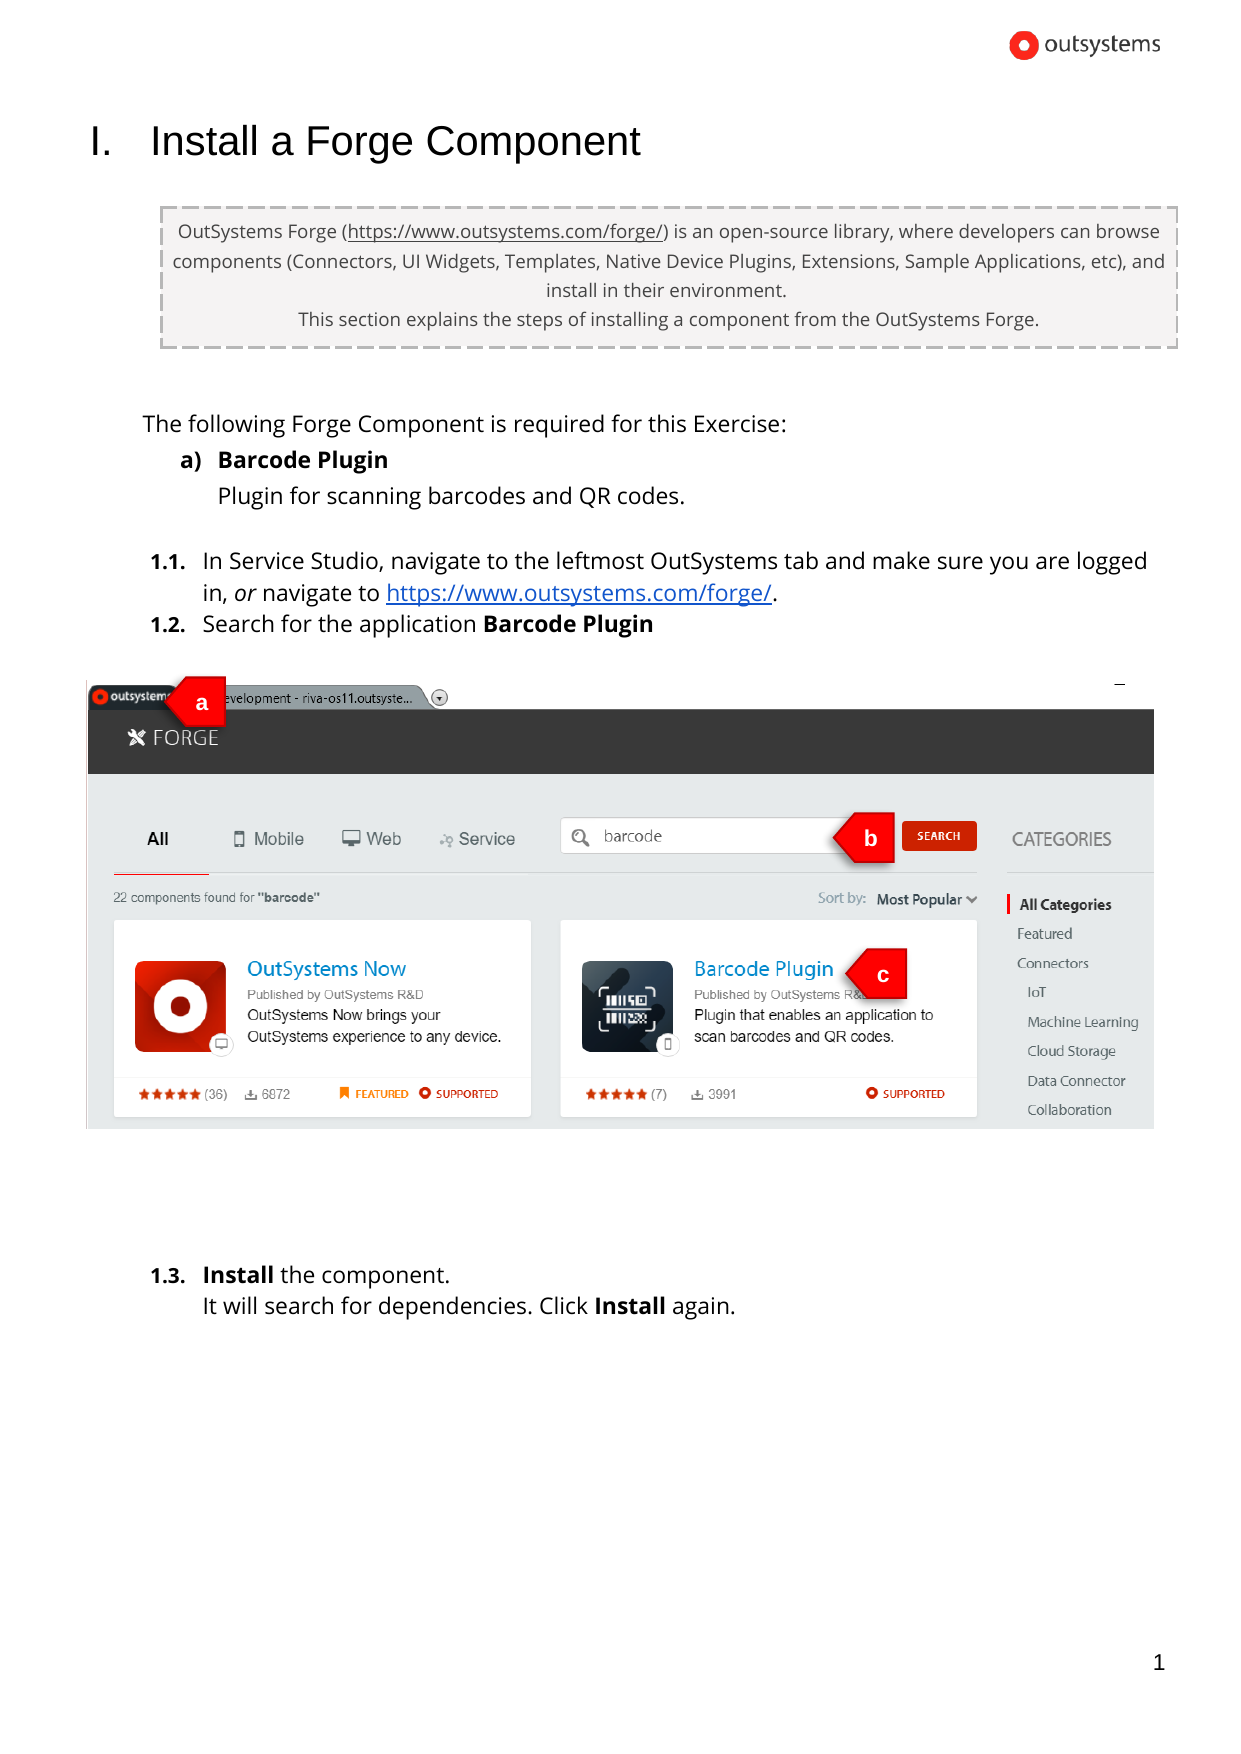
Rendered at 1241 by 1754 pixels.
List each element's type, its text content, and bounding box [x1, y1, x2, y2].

table_header OutSystems Forge (https://www.outsystems.com/forge/) is an open-source library, where developers can browse components (Connectors, UI Widgets, Templates, Native Device Plugins, Extensions, Sample Applications, etc), and install in their environment. This section explains the steps of installing a component from the OutSystems Forge. [161, 206, 1177, 346]
picture [86, 680, 1154, 1129]
list In Service Studio, navigate to the leftmost OutSystems tab and make sure you are logged in, or navigate to https://www.outsystems.com/forge/. [150, 545, 1165, 608]
table_header [75, 670, 1165, 1139]
text The following Forge Component is required for this Exercise: [142, 408, 1165, 439]
picture [1006, 28, 1163, 62]
subtitle Install a Forge Component [112, 117, 1165, 164]
list Install the component. It will search for dependencies. Click Install again. [150, 1259, 1165, 1322]
list Search for the application Barcode Plugin [150, 608, 1165, 639]
list Barcode Plugin Plugin for scanning barcodes and QR codes. [180, 444, 1165, 541]
